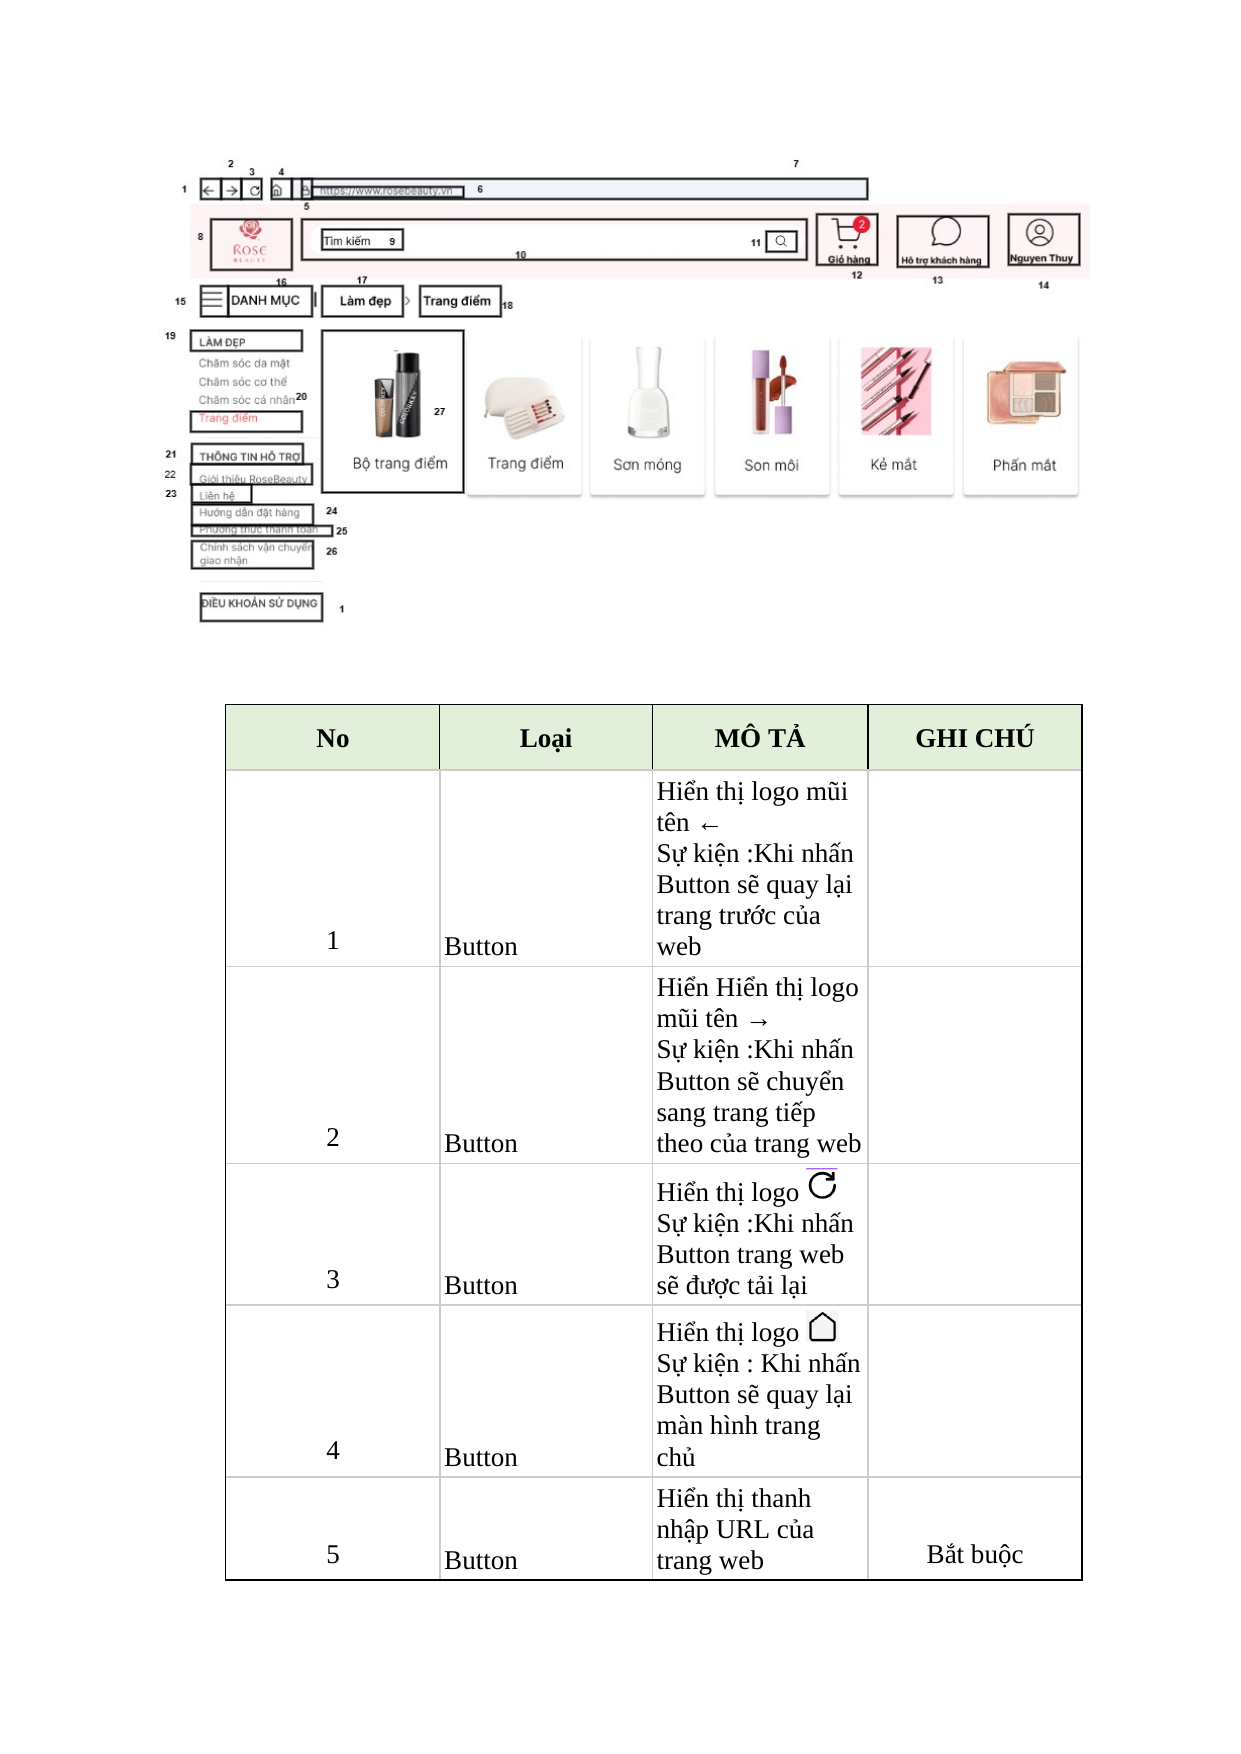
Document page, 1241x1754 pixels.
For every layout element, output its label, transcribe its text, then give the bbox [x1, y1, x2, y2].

table_cell Bắt buộc [869, 1478, 1081, 1579]
table_cell 4 [226, 1306, 439, 1476]
table_cell Button [441, 967, 652, 1162]
picture [806, 1168, 838, 1201]
table_cell [869, 771, 1081, 966]
table_cell 1 [226, 771, 439, 966]
table_cell Hiển thị logo Sự kiện :Khi nhấn Button trang web sẽ được tải lại [653, 1164, 867, 1304]
table_cell Button [441, 771, 652, 966]
table_cell Hiển thị thanh nhập URL của trang web [653, 1478, 867, 1579]
table_cell Button [441, 1306, 652, 1476]
table_header Loại [440, 705, 652, 769]
table_cell Hiển thị logo Sự kiện : Khi nhấn Button sẽ quay lại màn hình trang chủ [653, 1306, 867, 1476]
table_cell [869, 1306, 1081, 1476]
table_header GHI CHÚ [869, 705, 1081, 769]
table_cell Hiển thị logo mũi tên ← Sự kiện :Khi nhấn Button sẽ quay lại trang trước của web [653, 771, 867, 966]
table_cell 5 [226, 1478, 439, 1579]
table_cell Hiển Hiển thị logo mũi tên → Sự kiện :Khi nhấn Button sẽ chuyển sang trang tiếp theo của trang web [653, 967, 867, 1162]
table_cell 2 [226, 967, 439, 1162]
table_cell 3 [226, 1164, 439, 1304]
table_cell [869, 1164, 1081, 1304]
table_cell [869, 967, 1081, 1162]
picture [150, 150, 1091, 665]
table_header No [226, 705, 439, 769]
table_cell Button [441, 1164, 652, 1304]
table_header MÔ TẢ [653, 705, 867, 769]
picture [806, 1310, 839, 1342]
table_cell Button [441, 1478, 652, 1579]
